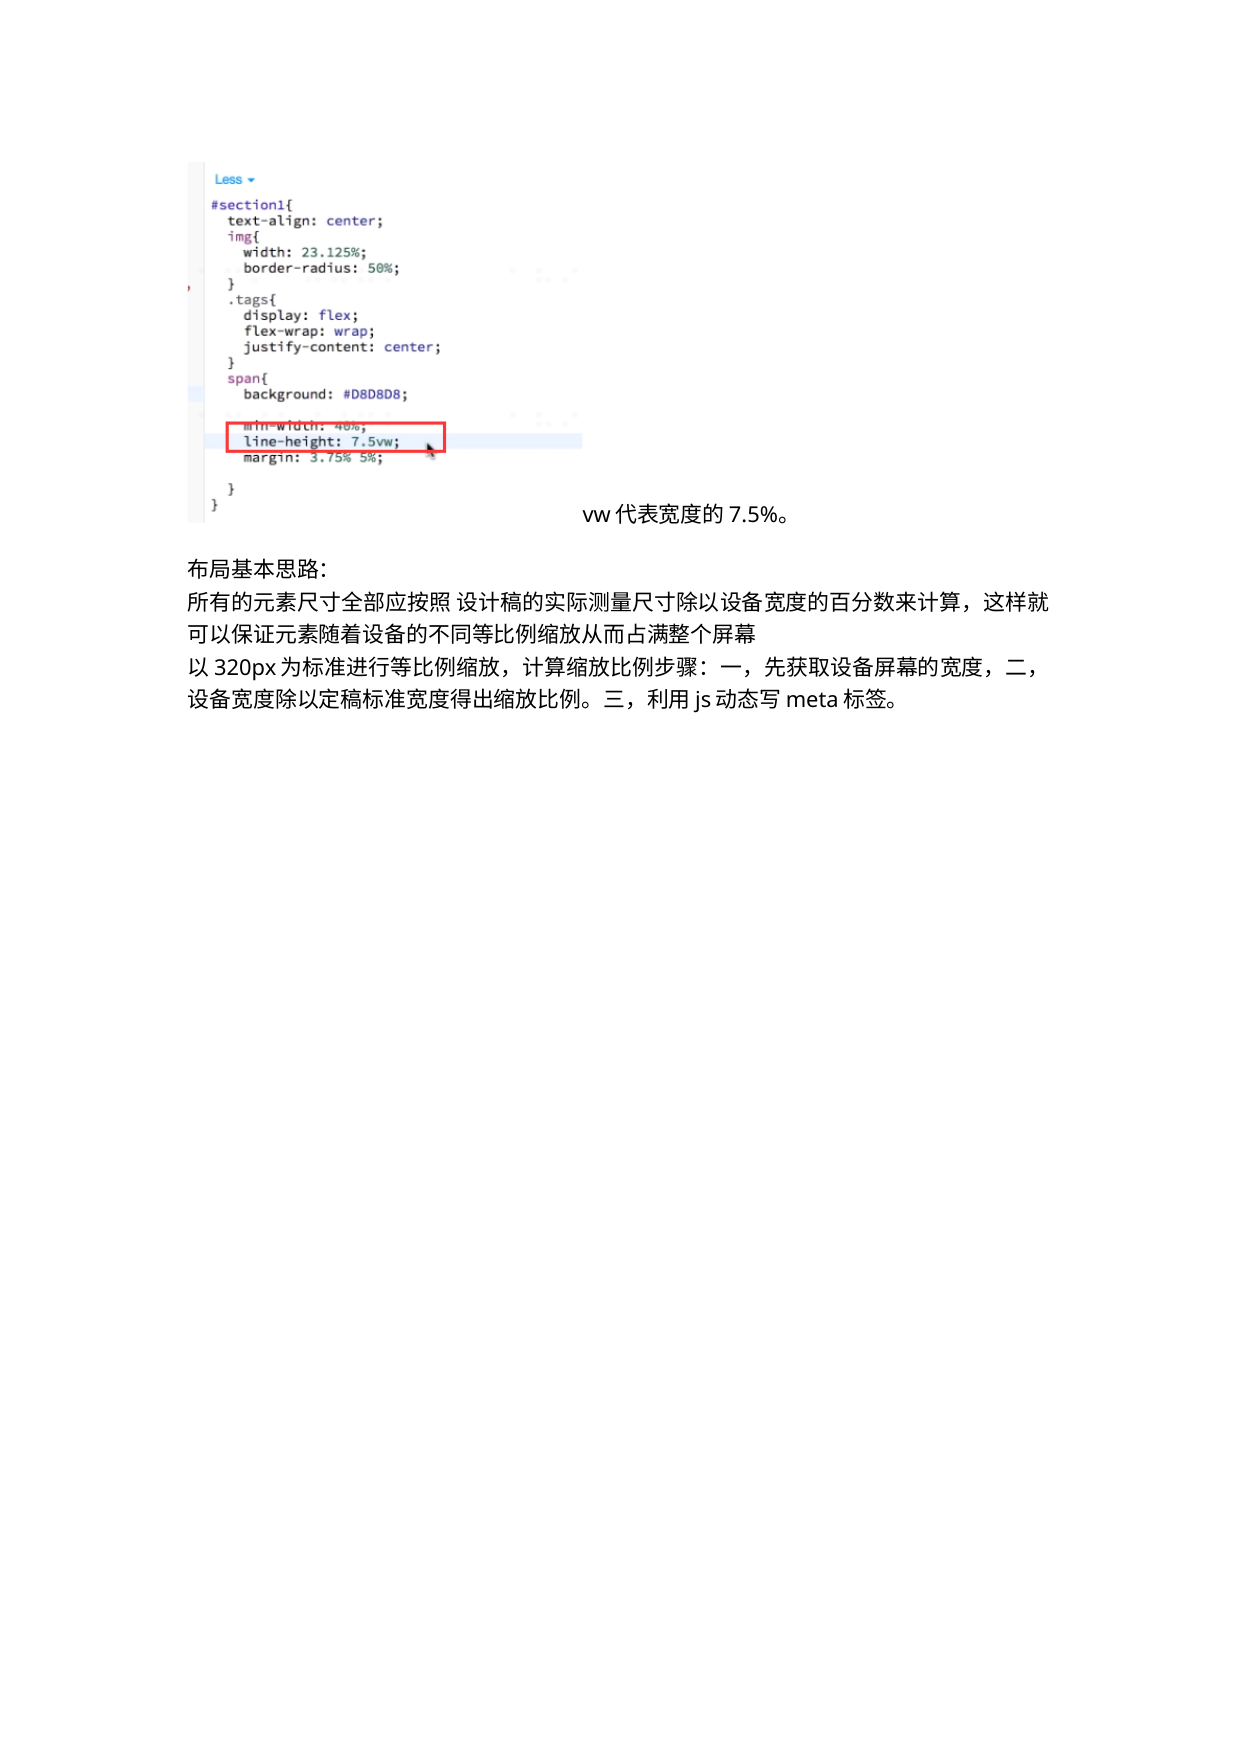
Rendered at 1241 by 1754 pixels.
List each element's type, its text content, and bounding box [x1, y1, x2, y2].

picture [187, 162, 583, 523]
text 以320px为标准进行等比例缩放，计算缩放比例步骤：一，先获取设备屏幕的宽度，二，设备宽度除以定稿标准宽度得出缩放比例。三，利用js动态写meta标签。 [187, 649, 1053, 714]
text 所有的元素尺寸全部应按照 设计稿的实际测量尺寸除以设备宽度的百分数来计算，这样就可以保证元素随着设备的不同等比例缩放从而占满整个屏幕 [187, 584, 1053, 649]
text 布局基本思路： [187, 552, 1053, 584]
